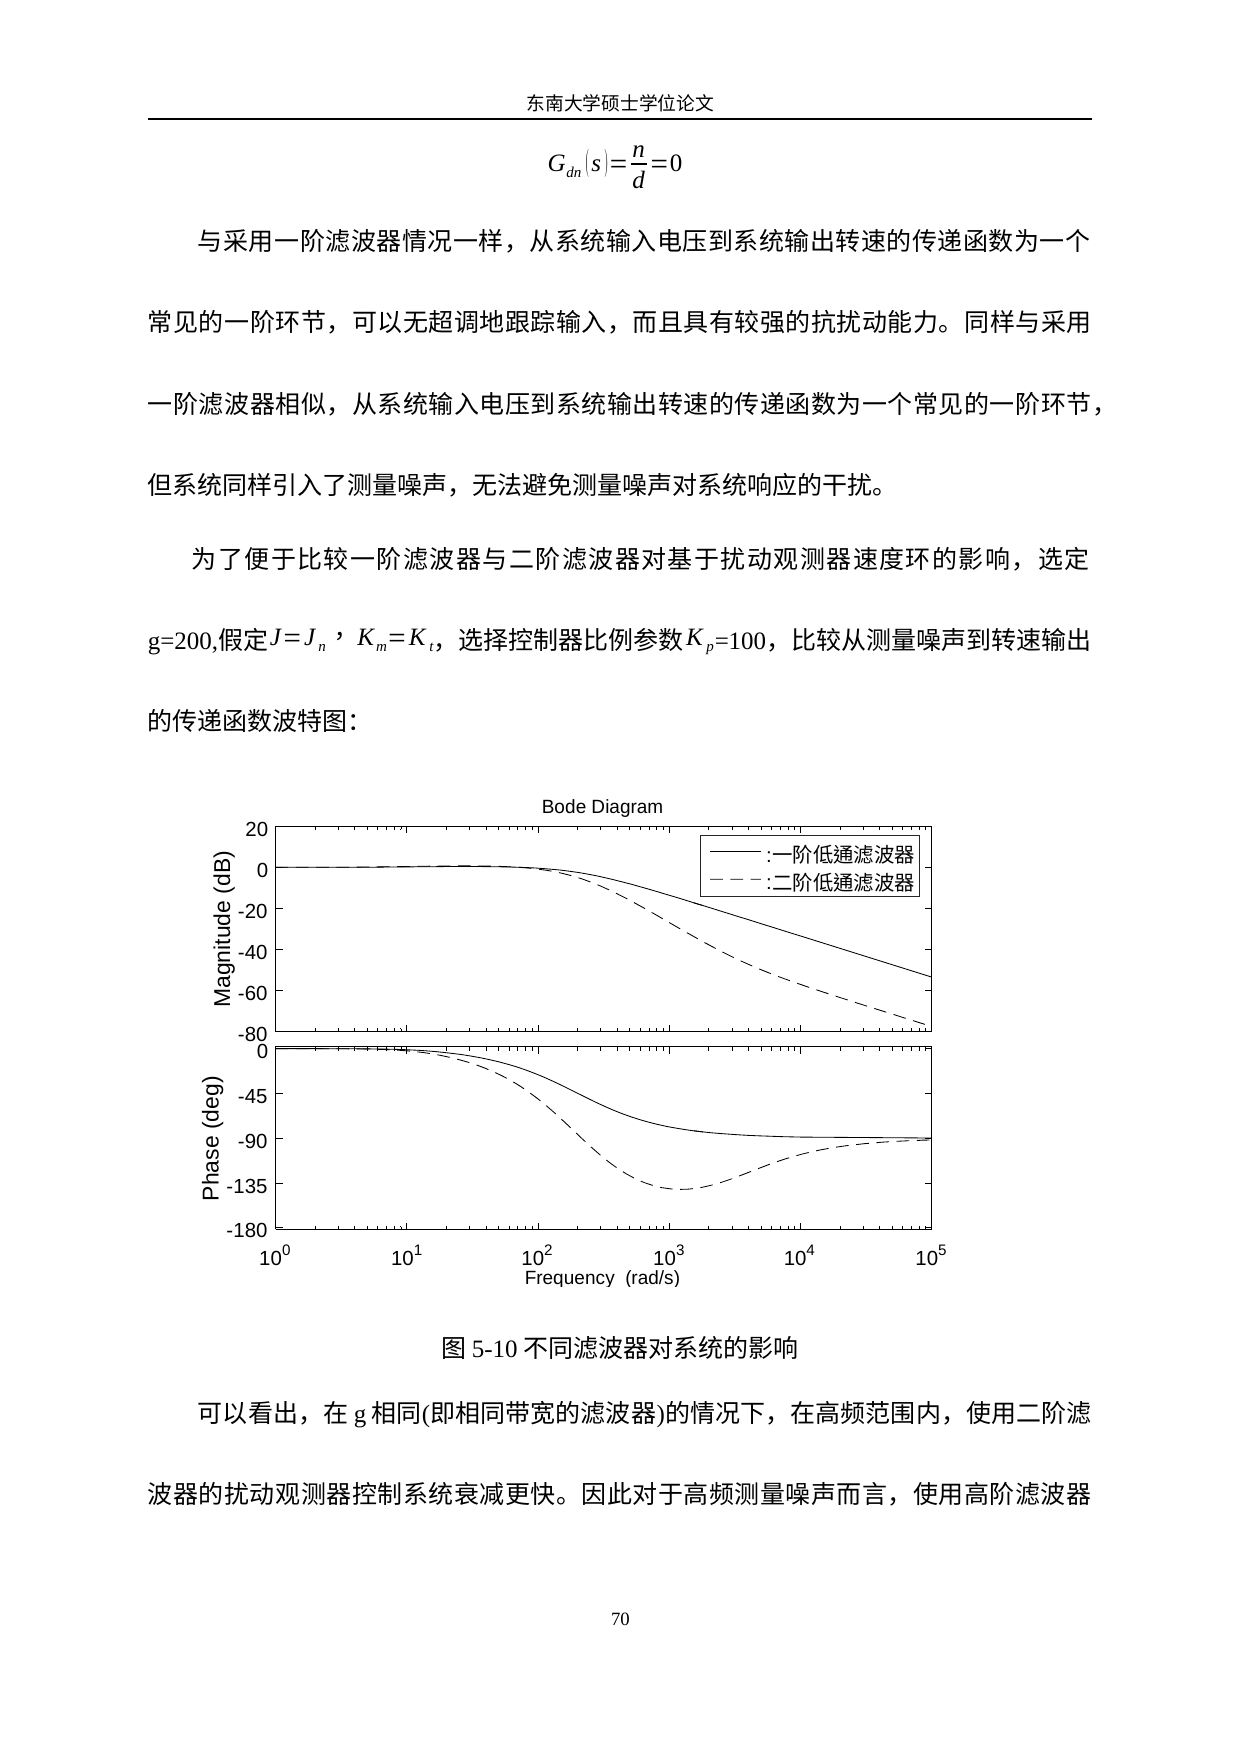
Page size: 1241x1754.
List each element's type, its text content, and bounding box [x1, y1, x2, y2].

text 为了便于比较一阶滤波器与二阶滤波器对基于扰动观测器速度环的影响，选定g=200,假定，选择控制器比例参数=100，比较从测量噪声到转速输出的传递函数波特图： [148, 525, 1092, 752]
text 与采用一阶滤波器情况一样，从系统输入电压到系统输出转速的传递函数为一个常见的一阶环节，可以无超调地跟踪输入，而且具有较强的抗扰动能力。同样与采用一阶滤波器相似，从系统输入电压到系统输出转速的传递函数为一个常见的一阶环节，但系统同样引入了测量噪声，无法避免测量噪声对系统响应的干扰。 [148, 207, 1092, 516]
text 图5-10 不同滤波器对系统的影响 [148, 1314, 1092, 1379]
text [148, 1379, 1092, 1525]
